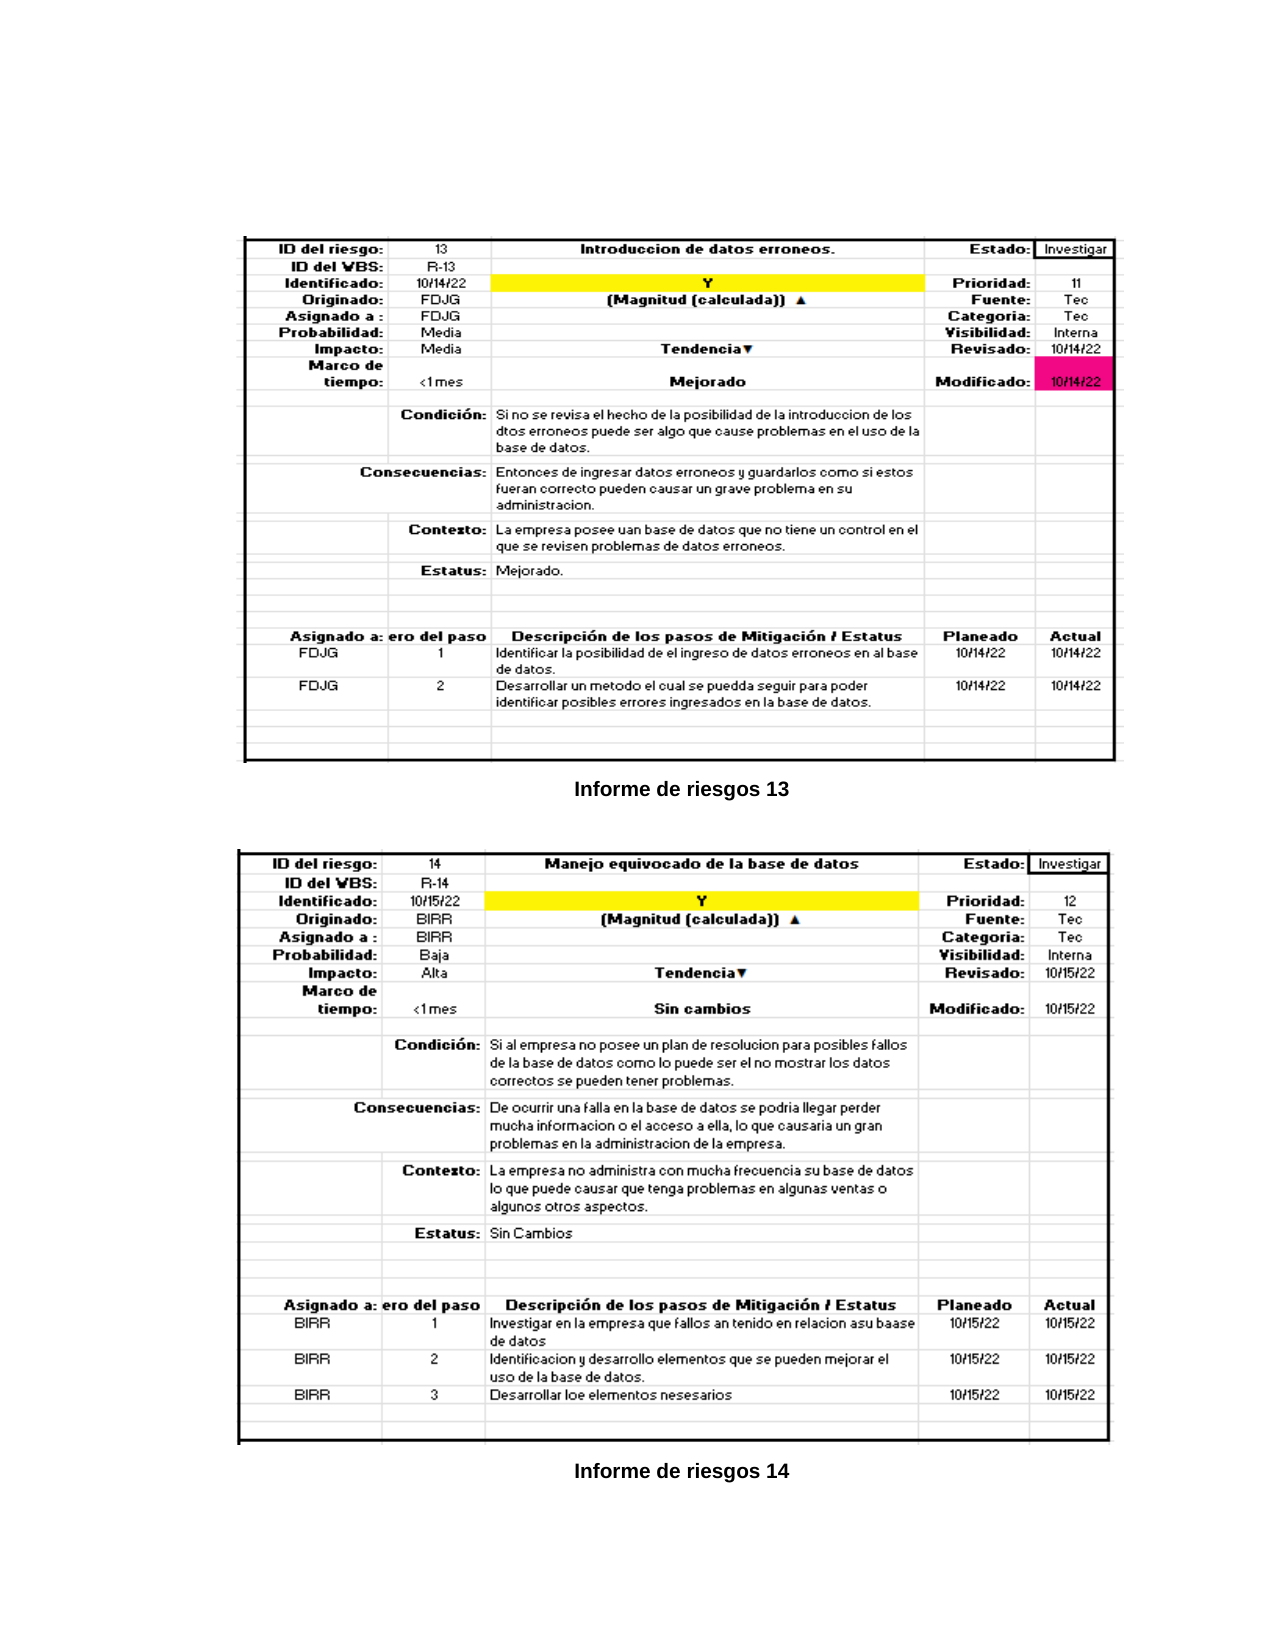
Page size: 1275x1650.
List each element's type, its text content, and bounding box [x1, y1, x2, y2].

picture [236, 236, 1124, 763]
text Informe de riesgos 14 [236, 1459, 1127, 1483]
text Informe de riesgos 13 [236, 777, 1127, 801]
picture [236, 849, 1115, 1445]
